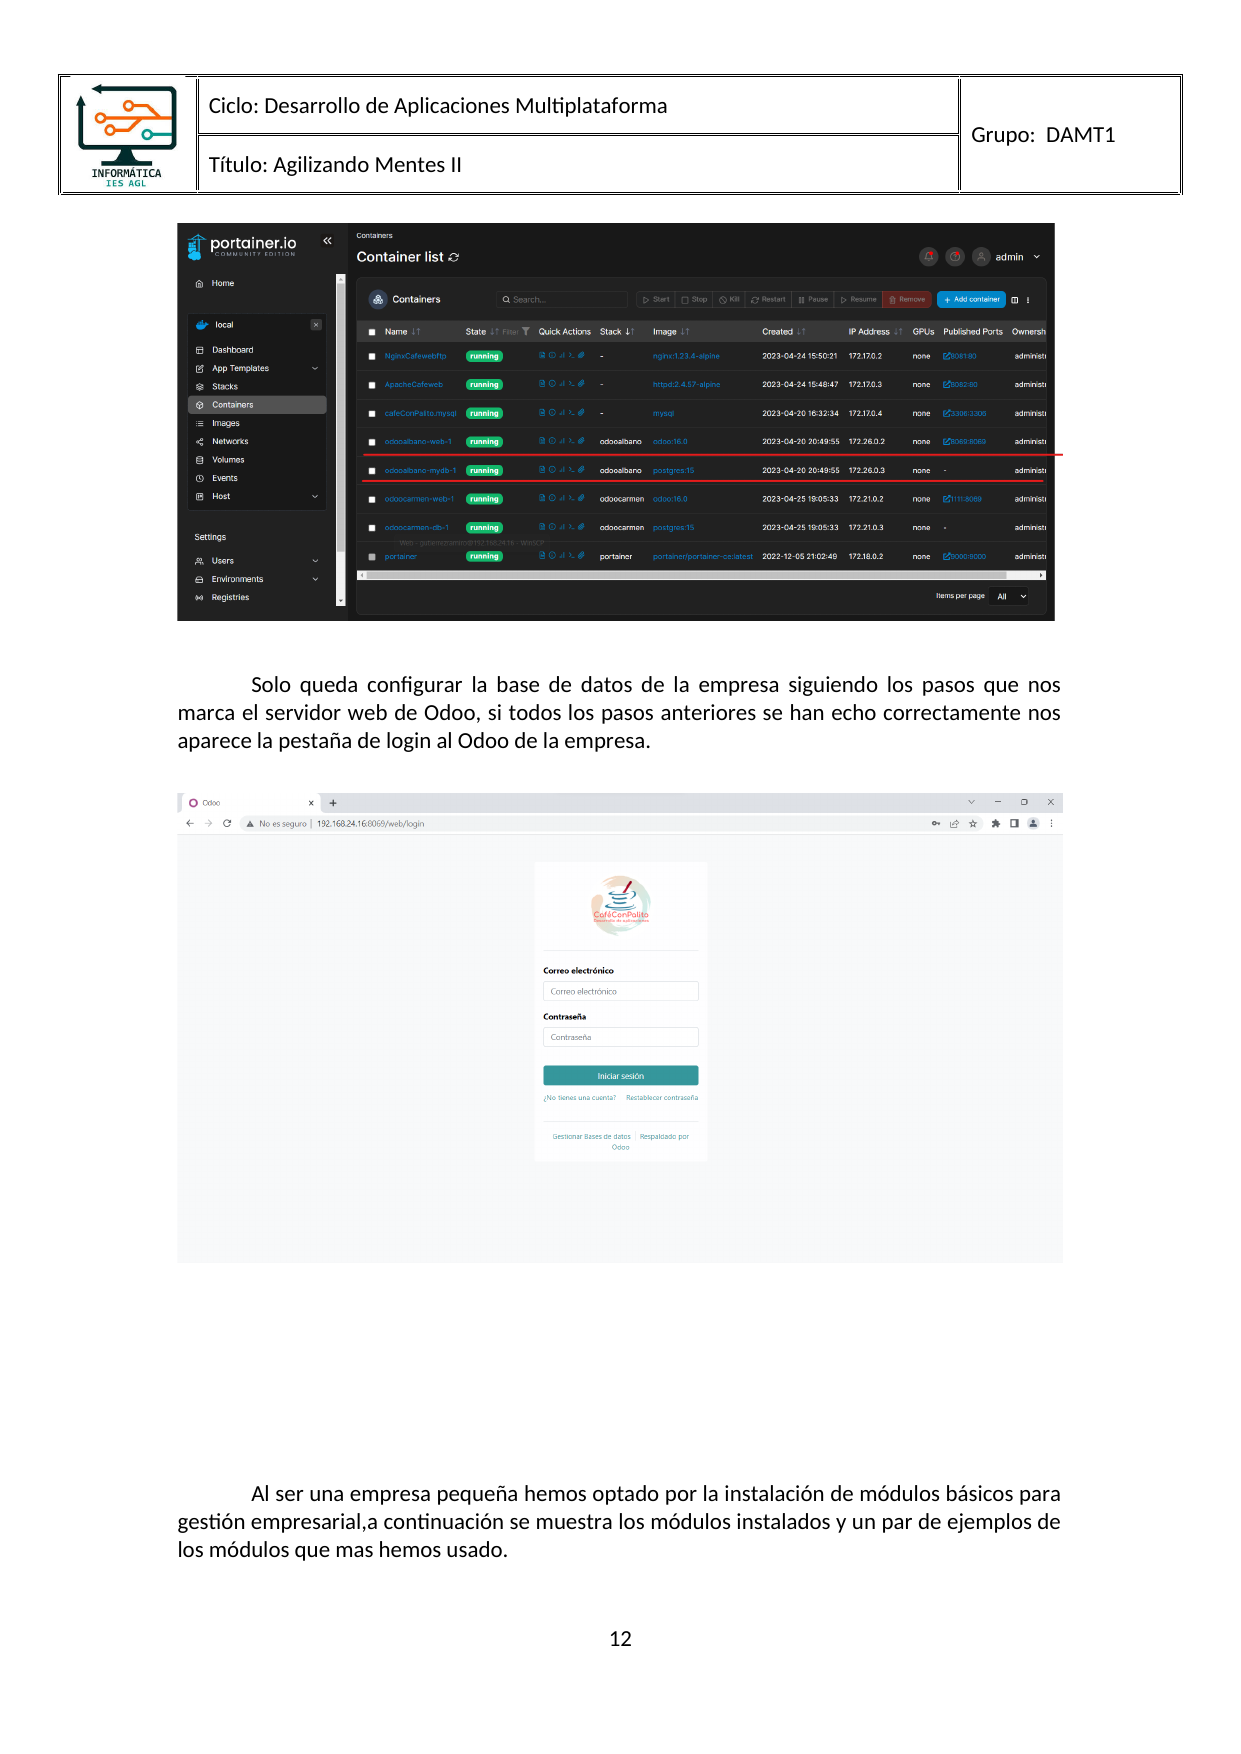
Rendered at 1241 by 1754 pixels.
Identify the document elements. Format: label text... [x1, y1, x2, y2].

text Al ser una empresa pequeña hemos optado por la instalación de módulos básicos para gestión empresarial,a continuación se muestra los módulos instalados y un par de ejemplos de los módulos que mas hemos usado. [177, 1479, 1063, 1563]
text Solo queda configurar la base de datos de la empresa siguiendo los pasos que nos marca el servidor web de Odoo, si todos los pasos anteriores se han echo correctamente nos aparece la pestaña de login al Odoo de la empresa. [177, 670, 1063, 754]
picture [70, 76, 186, 192]
picture [177, 793, 1063, 1263]
picture [177, 223, 1063, 621]
